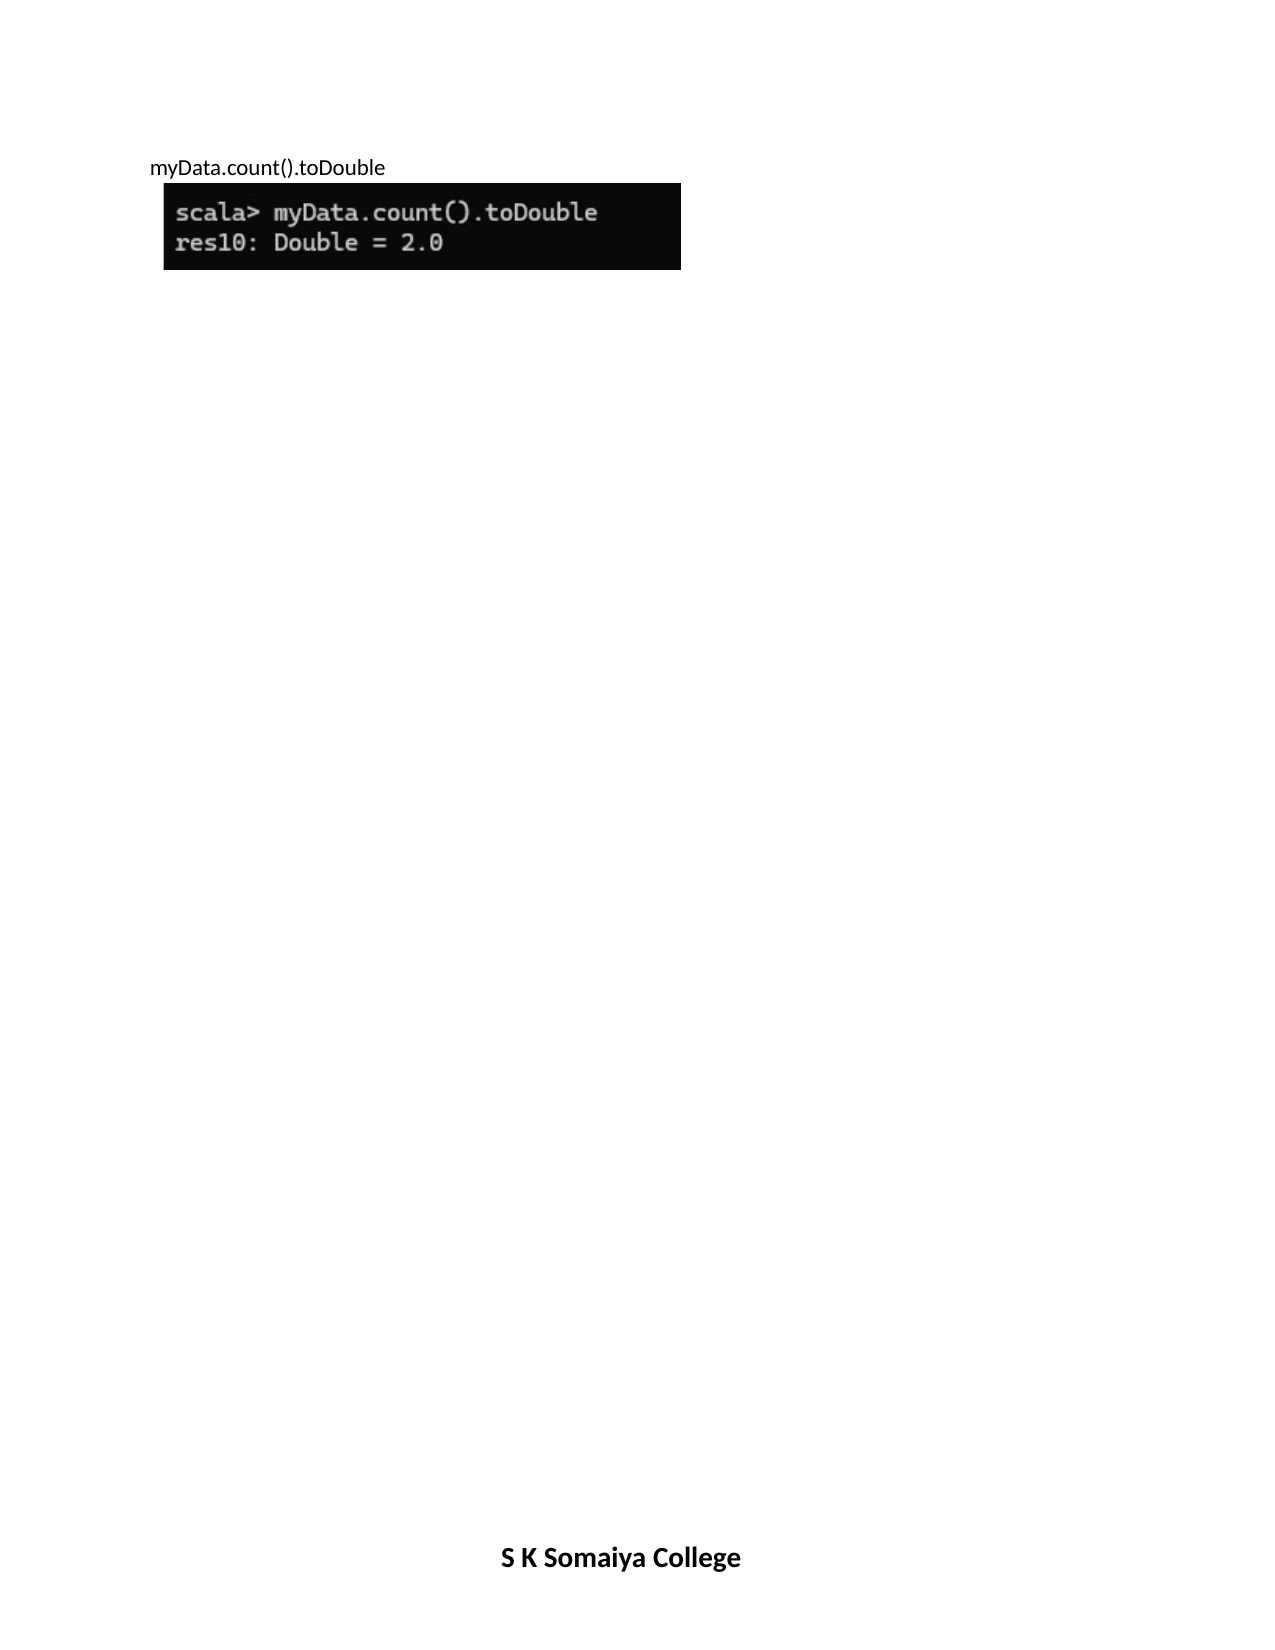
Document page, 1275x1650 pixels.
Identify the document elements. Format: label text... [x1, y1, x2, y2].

picture [163, 183, 681, 270]
text myData.count().toDouble [149, 153, 1092, 181]
